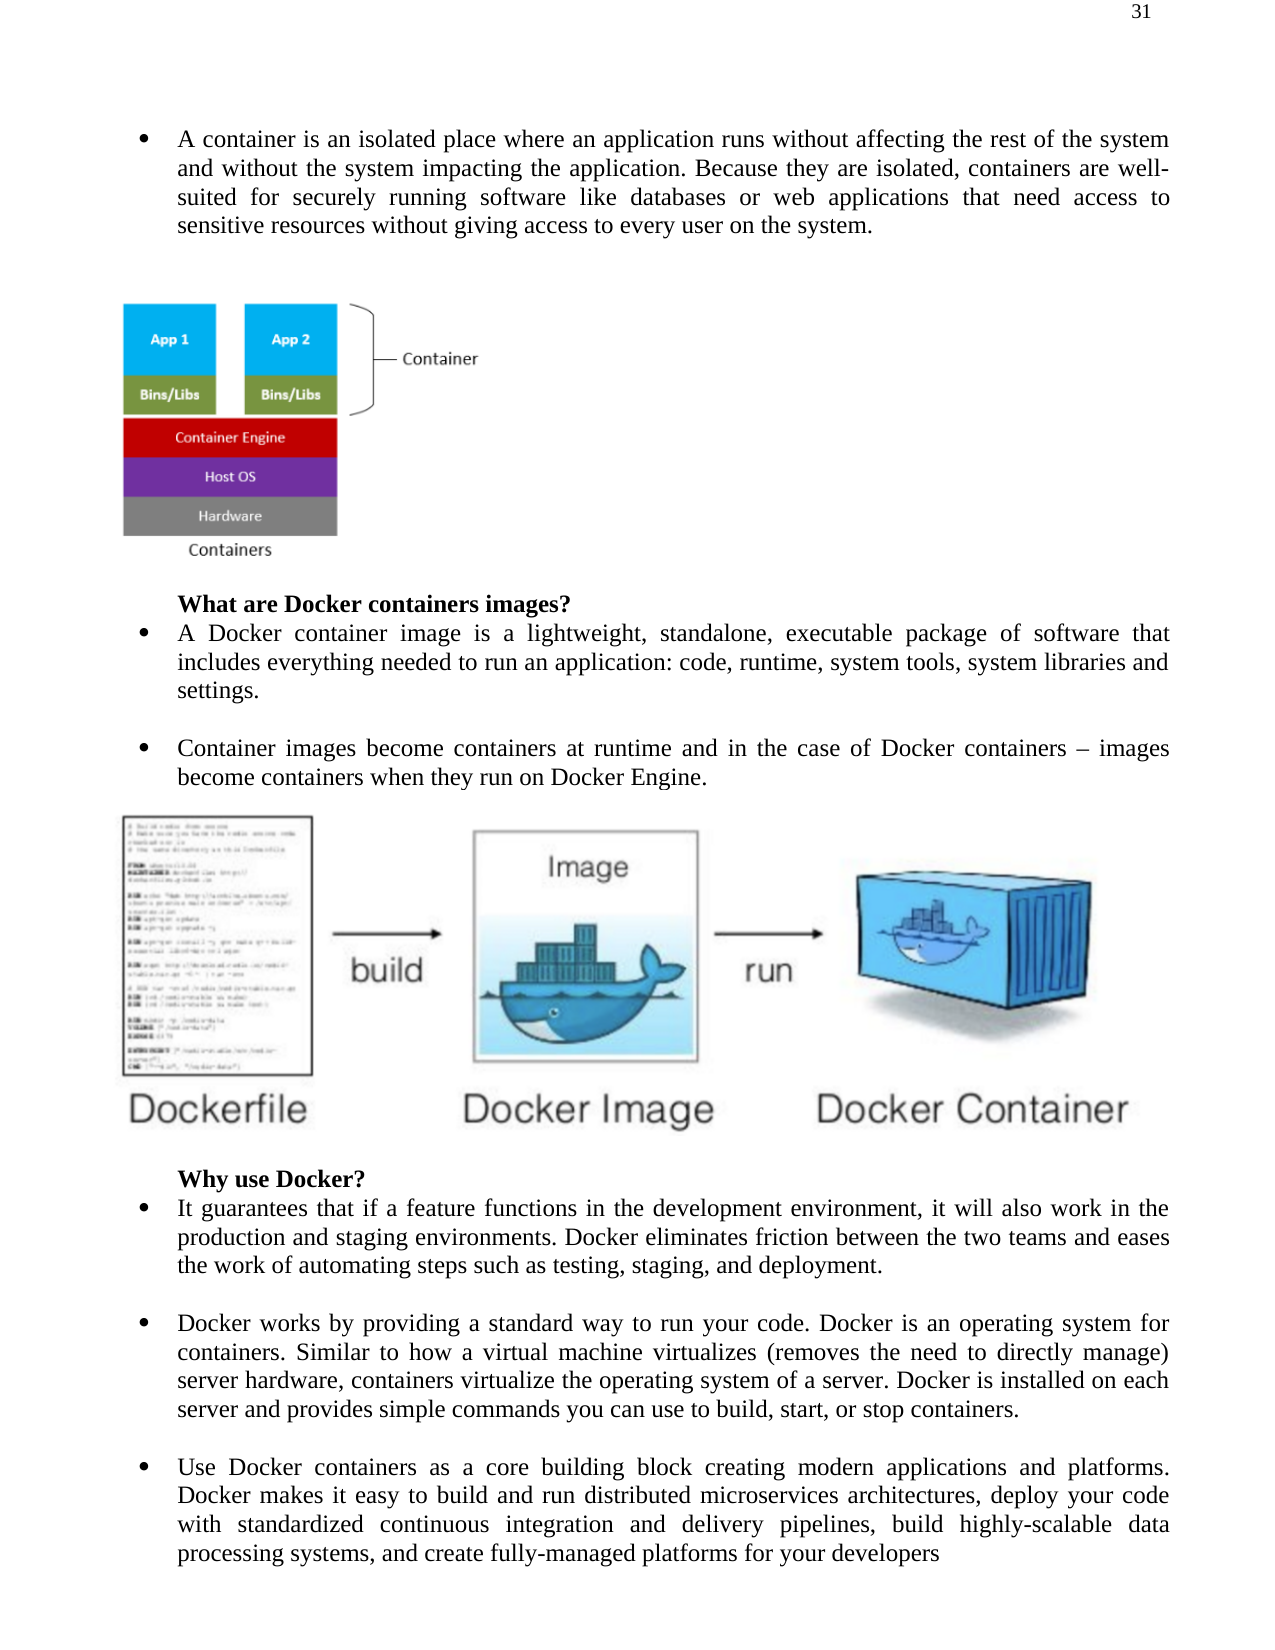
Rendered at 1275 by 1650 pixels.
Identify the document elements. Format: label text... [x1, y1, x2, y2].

list What are Docker containers images? [177, 589, 1171, 618]
list Use Docker containers as a core building block creating modern applications and platforms. Docker makes it easy to build and run distributed microservices architectures, deploy your code with standardized continuous integration and delivery pipelines, build highly-scalable data processing systems, and create fully-managed platforms for your developers [139, 1452, 1171, 1567]
picture [102, 267, 481, 561]
list It guarantees that if a feature functions in the development environment, it will also work in the production and staging environments. Docker eliminates friction between the two teams and eases the work of automating steps such as testing, staging, and deployment. [139, 1193, 1171, 1279]
picture [102, 790, 1151, 1136]
list Why use Docker? [177, 1164, 1171, 1193]
list Docker works by providing a standard way to run your code. Docker is an operating system for containers. Similar to how a virtual machine virtualizes (removes the need to directly manage) server hardware, containers virtualize the operating system of a server. Docker is installed on each server and provides simple commands you can use to build, start, or stop containers. [139, 1308, 1171, 1423]
list A container is an isolated place where an application runs without affecting the rest of the system and without the system impacting the application. Because they are isolated, containers are well-suited for securely running software like databases or web applications that need access to sensitive resources without giving access to every user on the system. [139, 124, 1171, 239]
list A Docker container image is a lightweight, standalone, executable package of software that includes everything needed to run an application: code, runtime, system tools, system libraries and settings. [139, 618, 1171, 704]
list Container images become containers at runtime and in the case of Docker containers – images become containers when they run on Docker Engine. [139, 733, 1171, 791]
